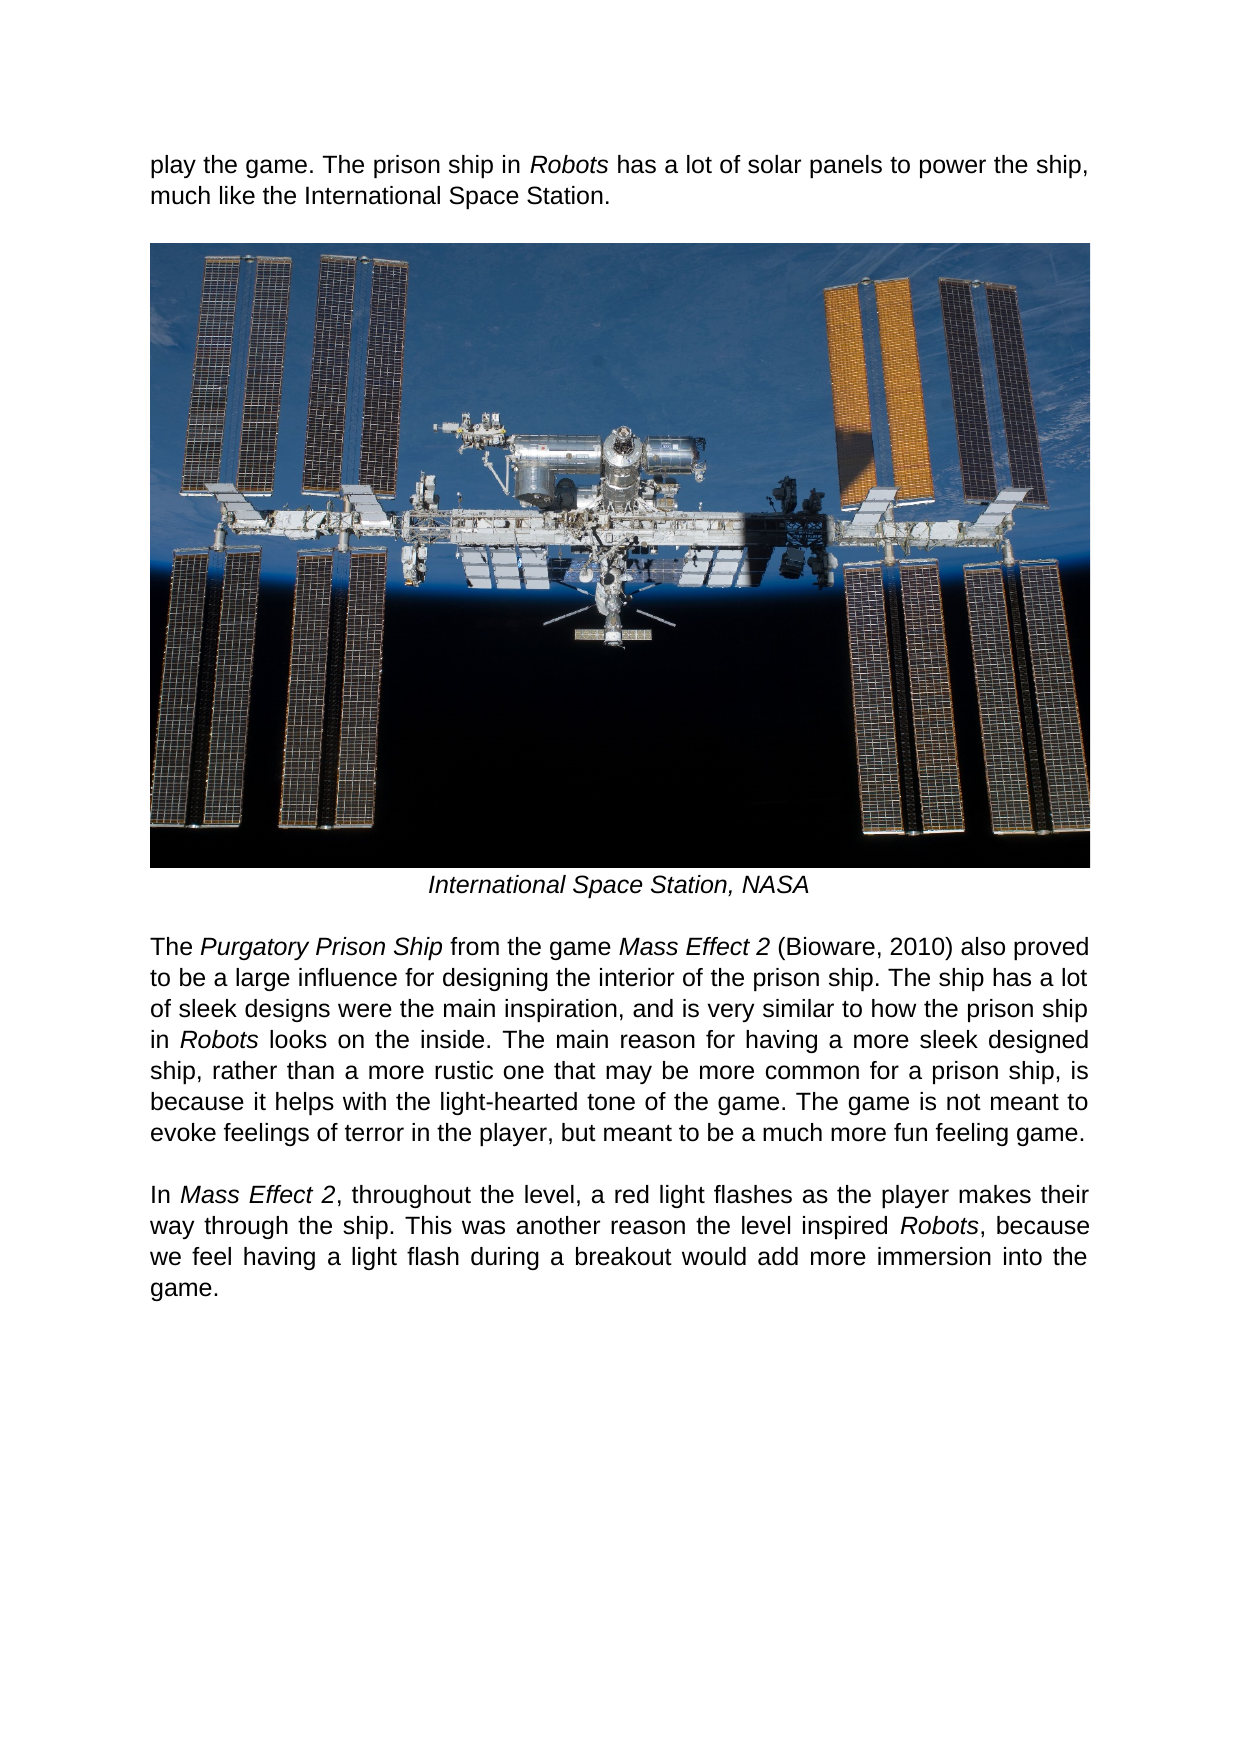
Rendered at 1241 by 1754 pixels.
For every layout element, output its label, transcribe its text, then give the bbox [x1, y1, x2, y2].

text The Purgatory Prison Ship from the game Mass Effect 2 (Bioware, 2010) also proved to be a large influence for designing the interior of the prison ship. The ship has a lot of sleek designs were the main inspiration, and is very similar to how the prison ship in Robots looks on the inside. The main reason for having a more sleek designed ship, rather than a more rustic one that may be more common for a prison ship, is because it helps with the light-hearted tone of the game. The game is not meant to evoke feelings of terror in the player, but meant to be a much more fun feeling game. [150, 932, 1090, 1147]
picture [150, 243, 1091, 868]
text In Mass Effect 2, throughout the level, a red light flashes as the player makes their way through the ship. This was another reason the level inspired Robots, because we feel having a light flash during a breakout would add more immersion into the game. [150, 1180, 1090, 1302]
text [150, 150, 1090, 210]
text International Space Station, NASA [150, 870, 1090, 898]
